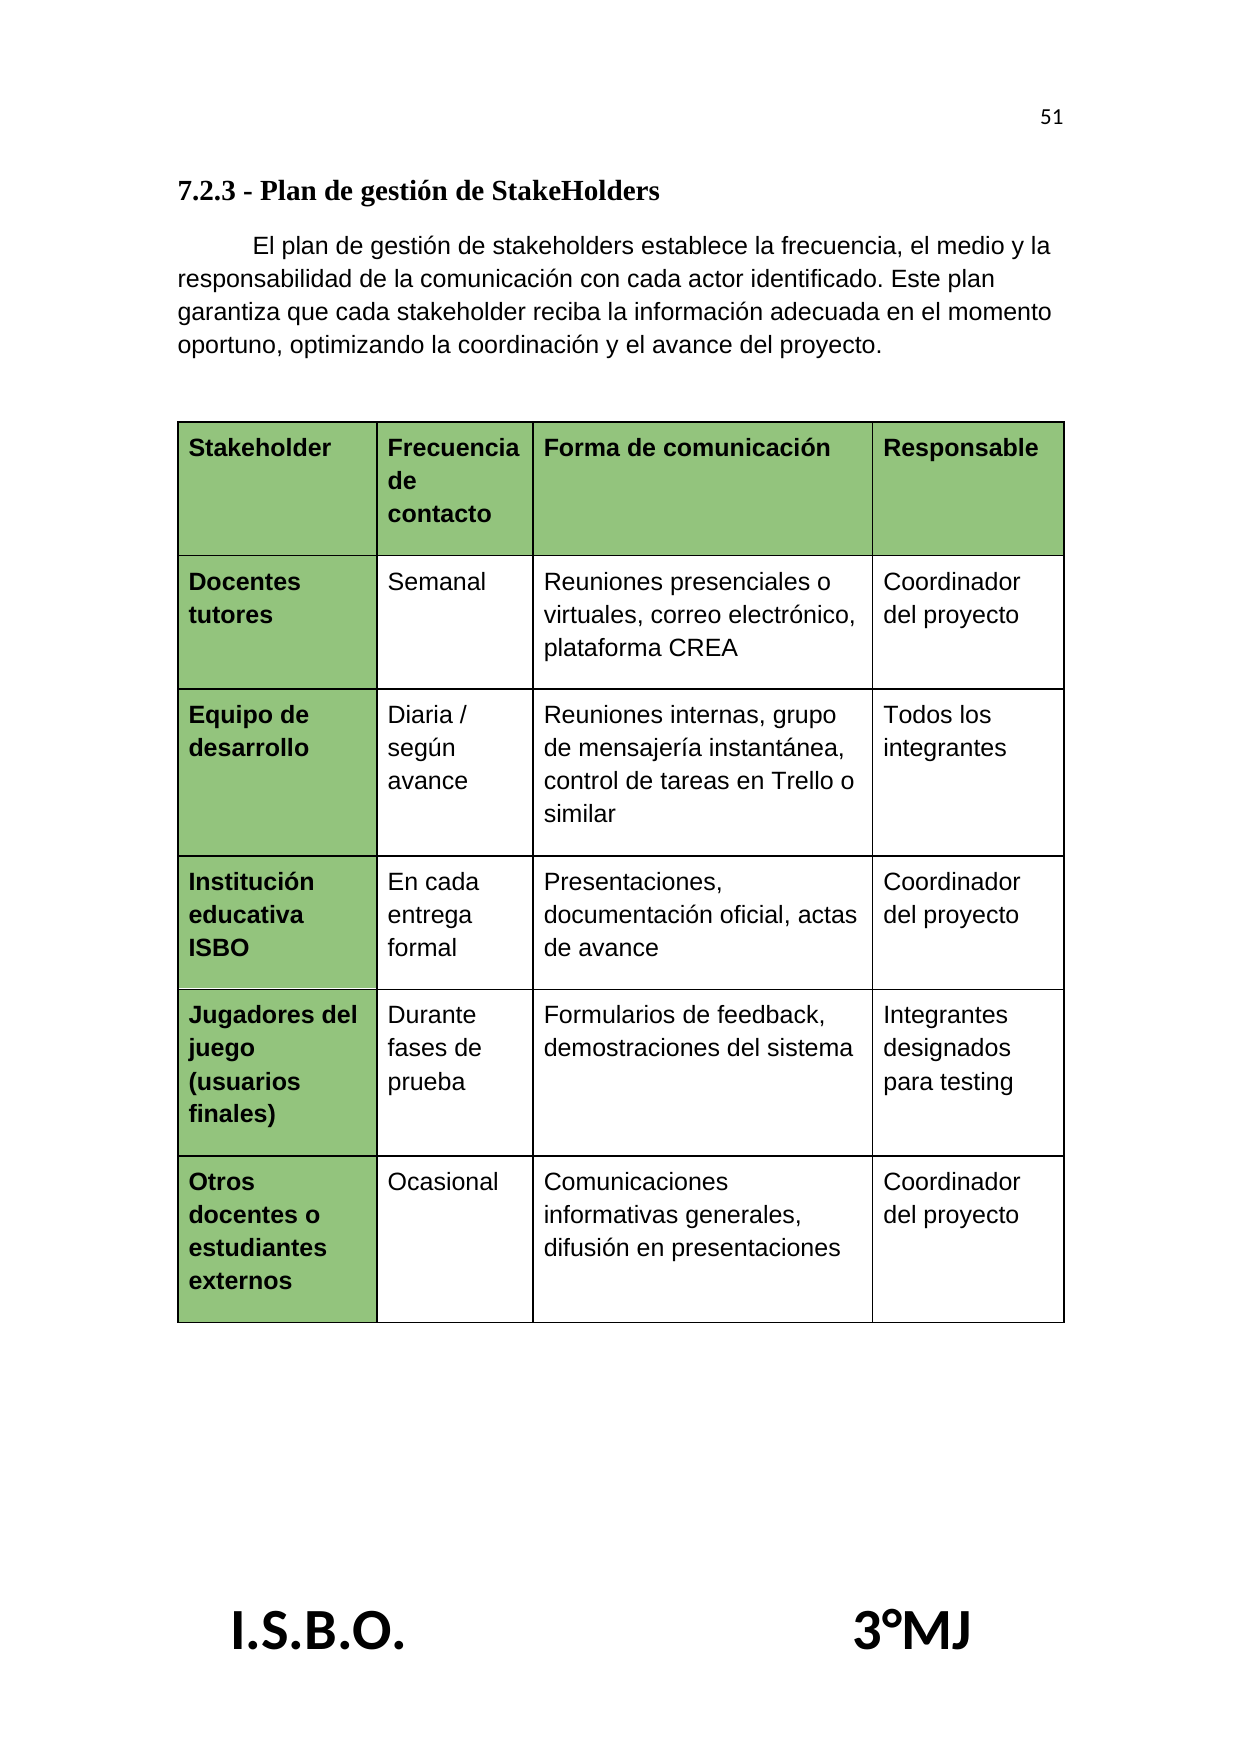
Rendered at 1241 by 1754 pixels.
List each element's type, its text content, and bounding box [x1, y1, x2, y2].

table_header Stakeholder [179, 423, 376, 555]
text El plan de gestión de stakeholders establece la frecuencia, el medio y la responsabilidad de la comunicación con cada actor identificado. Este plan garantiza que cada stakeholder reciba la información adecuada en el momento oportuno, optimizando la coordinación y el avance del proyecto. [177, 231, 1063, 359]
table_cell Reuniones presenciales o virtuales, correo electrónico, plataforma CREA [534, 556, 872, 688]
table_cell Integrantes designados para testing [873, 990, 1063, 1155]
table_cell Ocasional [378, 1157, 532, 1322]
table_cell Semanal [378, 556, 532, 688]
table_cell Durante fases de prueba [378, 990, 532, 1155]
subtitle 7.2.3 - Plan de gestión de StakeHolders [177, 173, 1063, 206]
table_cell Coordinador del proyecto [873, 556, 1063, 688]
table_cell Todos los integrantes [873, 690, 1063, 855]
table_cell Otros docentes o estudiantes externos [179, 1157, 376, 1322]
table_cell En cada entrega formal [378, 857, 532, 988]
table_cell Institución educativa ISBO [179, 857, 376, 988]
table_cell Docentes tutores [179, 556, 376, 688]
table_header Responsable [873, 423, 1063, 555]
table_cell Presentaciones, documentación oficial, actas de avance [534, 857, 872, 988]
table_header Frecuencia de contacto [378, 423, 532, 555]
table_cell Equipo de desarrollo [179, 690, 376, 855]
table_cell Jugadores del juego (usuarios finales) [179, 990, 376, 1155]
table_cell Coordinador del proyecto [873, 857, 1063, 988]
table_cell Coordinador del proyecto [873, 1157, 1063, 1322]
table_cell Diaria / según avance [378, 690, 532, 855]
table_cell Reuniones internas, grupo de mensajería instantánea, control de tareas en Trello o similar [534, 690, 872, 855]
table_header Forma de comunicación [534, 423, 872, 555]
table_cell Comunicaciones informativas generales, difusión en presentaciones [534, 1157, 872, 1322]
table_cell Formularios de feedback, demostraciones del sistema [534, 990, 872, 1155]
